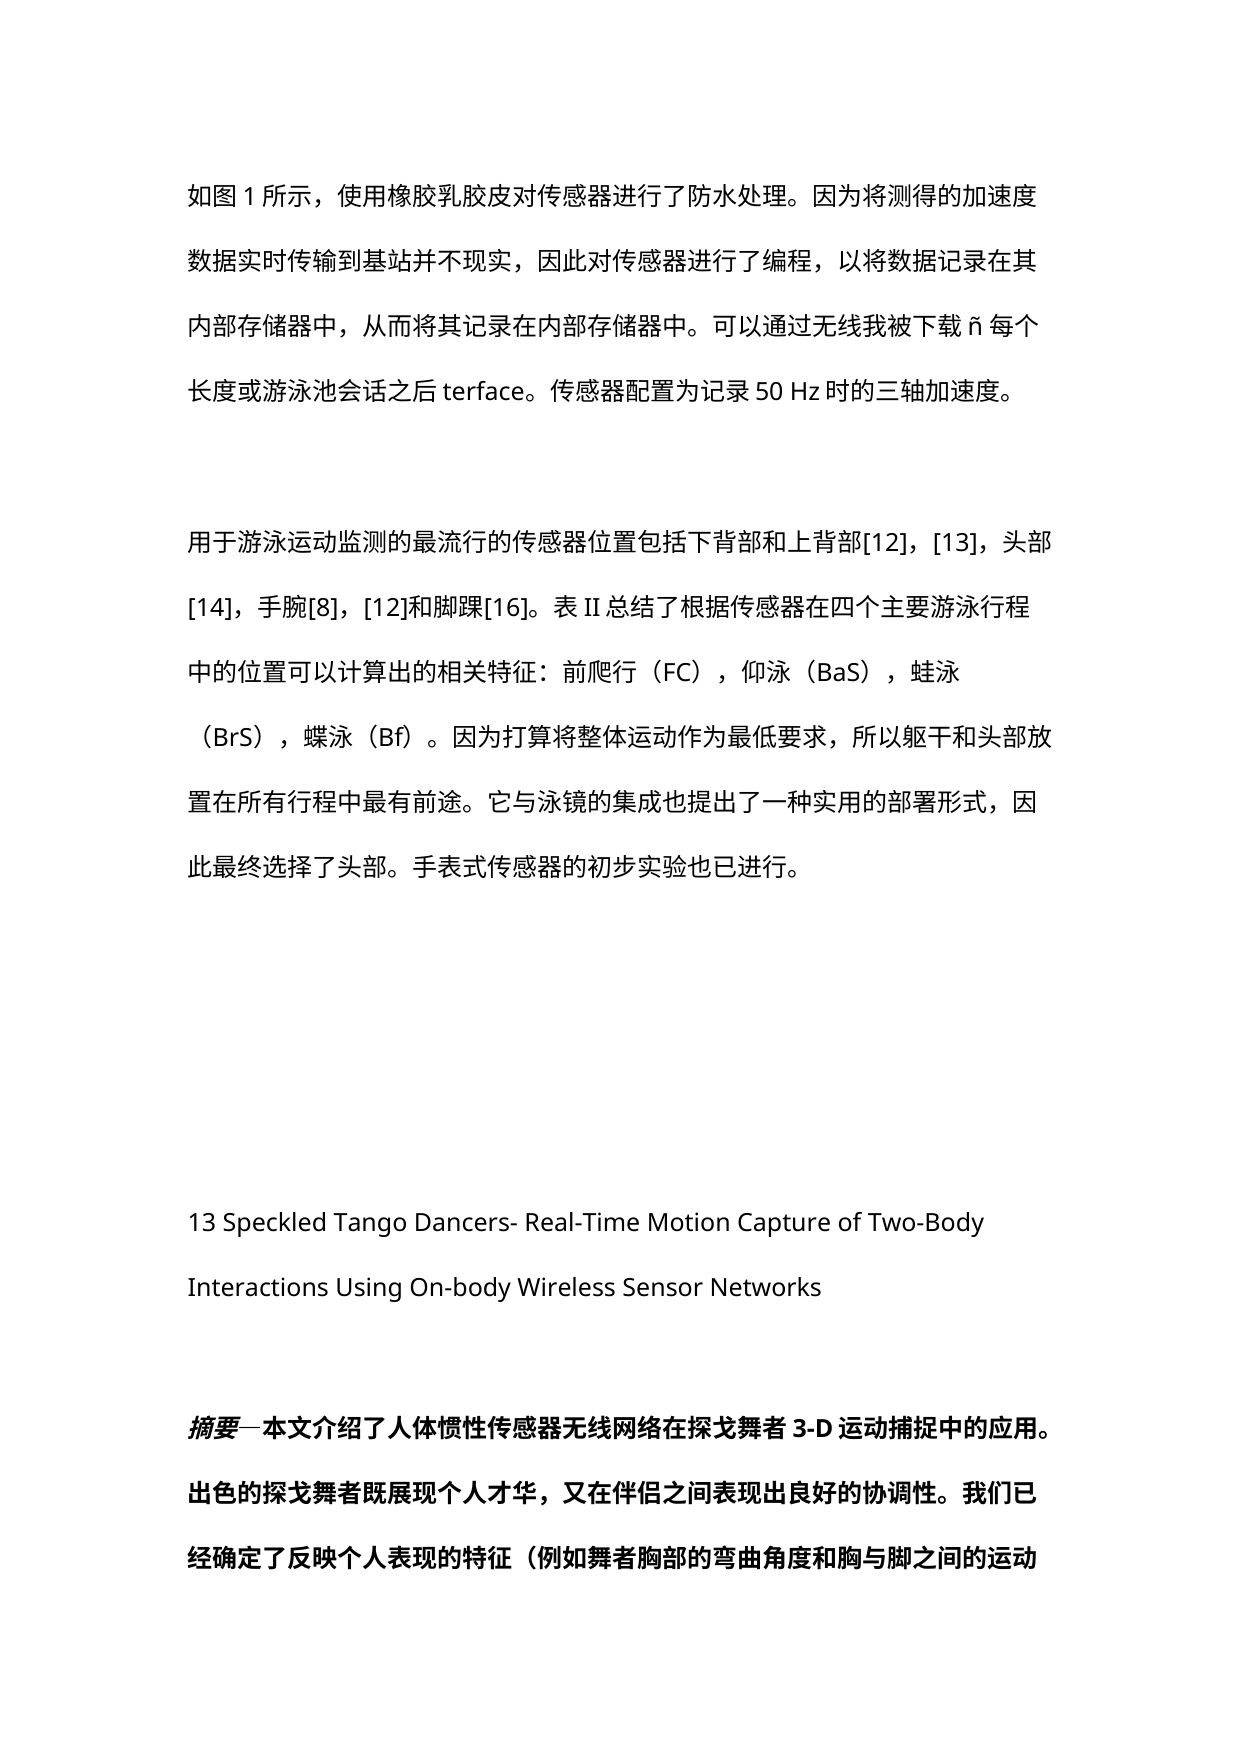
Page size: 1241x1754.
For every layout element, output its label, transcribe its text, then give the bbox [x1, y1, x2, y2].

text 如图1所示，使用橡胶乳胶皮对传感器进行了防水处理。因为将测得的加速度数据实时传输到基站并不现实，因此对传感器进行了编程，以将数据记录在其内部存储器中，从而将其记录在内部存储器中。可以通过无线我被下载ñ 每个长度或游泳池会话之后terface。传感器配置为记录50 Hz时的三轴加速度。 [187, 162, 1053, 422]
text 用于游泳运动监测的最流行的传感器位置包括下背部和上背部[12]，[13]，头部[14]，手腕[8]，[12]和脚踝[16]。表II总结了根据传感器在四个主要游泳行程中的位置可以计算出的相关特征：前爬行（FC），仰泳（BaS），蛙泳（BrS），蝶泳（Bf）。因为打算将整体运动作为最低要求，所以躯干和头部放置在所有行程中最有前途。它与泳镜的集成也提出了一种实用的部署形式，因此最终选择了头部。手表式传感器的初步实验也已进行。 [187, 508, 1053, 898]
text 13 Speckled Tango Dancers- Real-Time Motion Capture of Two-Body Interactions Using On-body Wireless Sensor Networks [187, 1189, 1053, 1319]
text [187, 1394, 1053, 1589]
